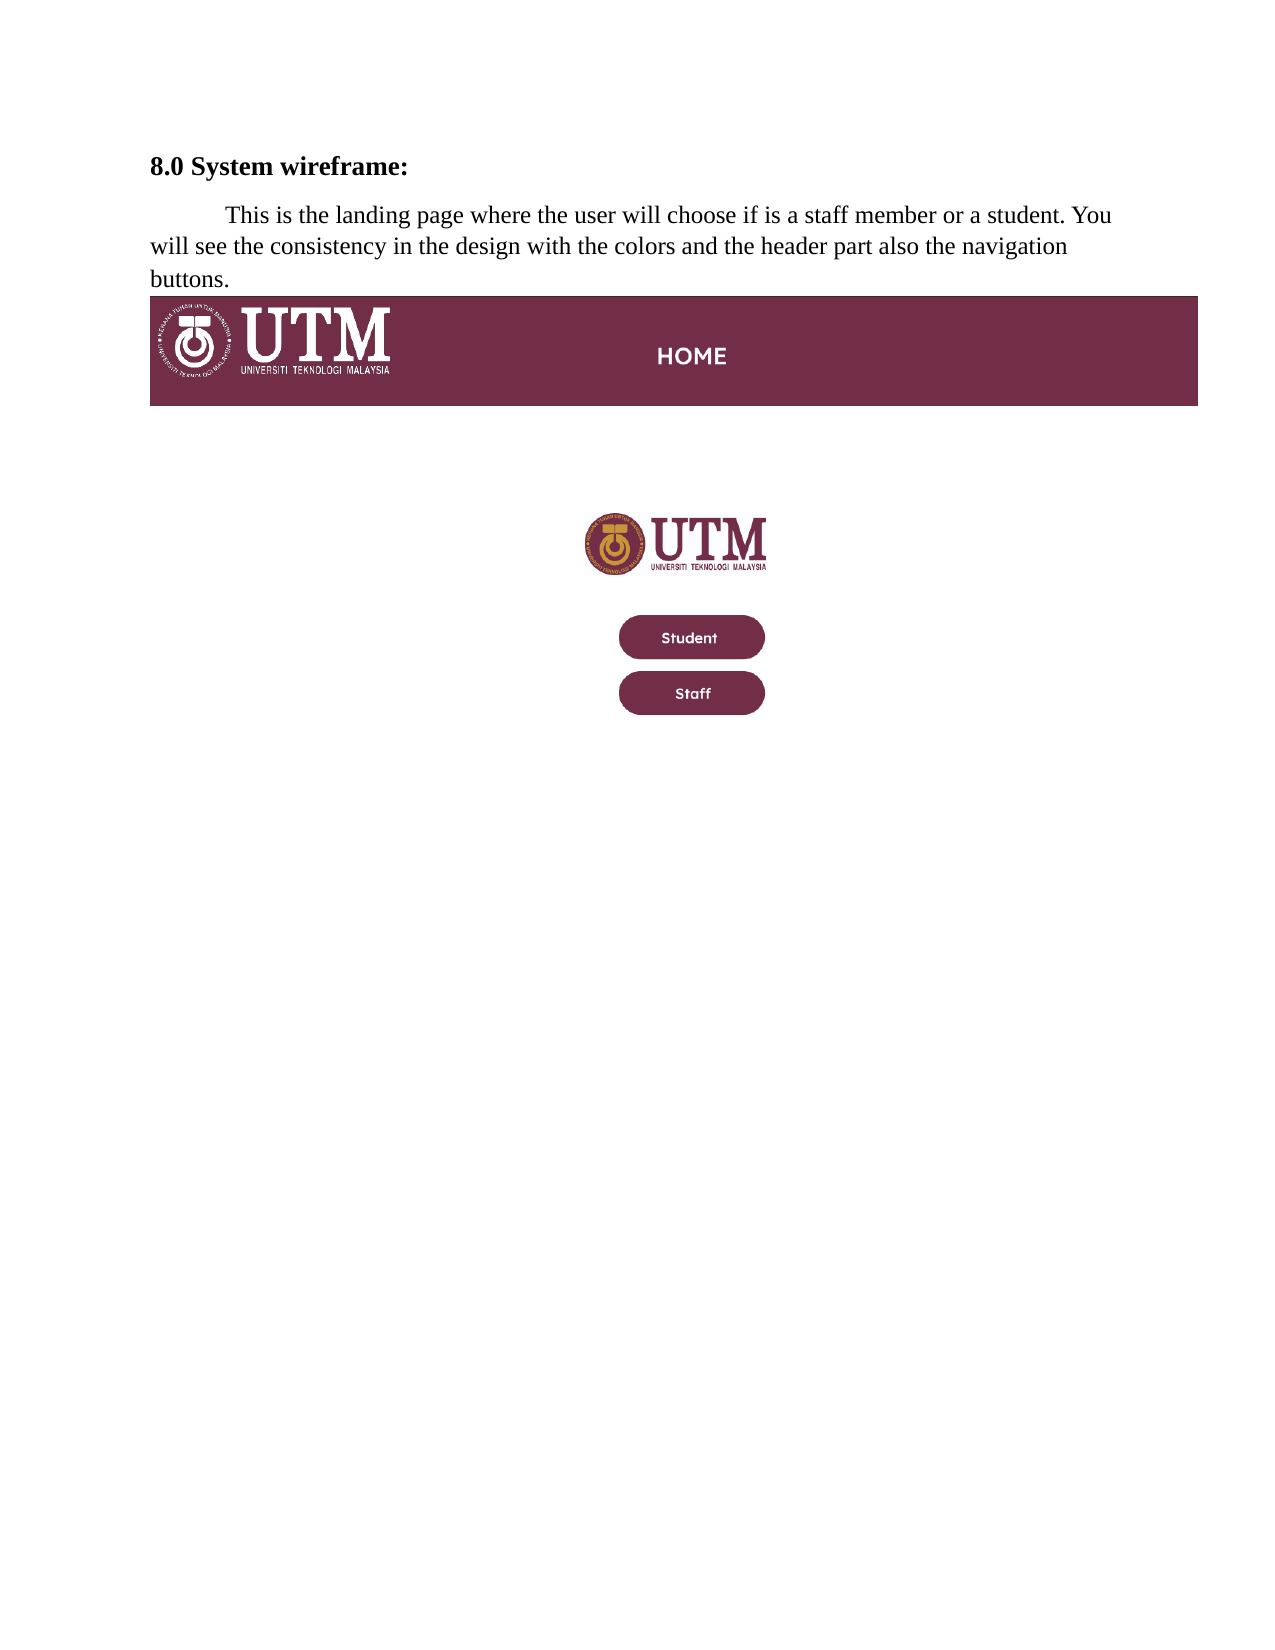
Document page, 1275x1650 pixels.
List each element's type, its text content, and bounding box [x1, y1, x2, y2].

picture [150, 296, 1198, 1043]
text This is the landing page where the user will choose if is a staff member or a student. You will see the consistency in the design with the colors and the header part also the navigation buttons. [150, 200, 1125, 296]
text 8.0 System wireframe: [150, 150, 1125, 181]
